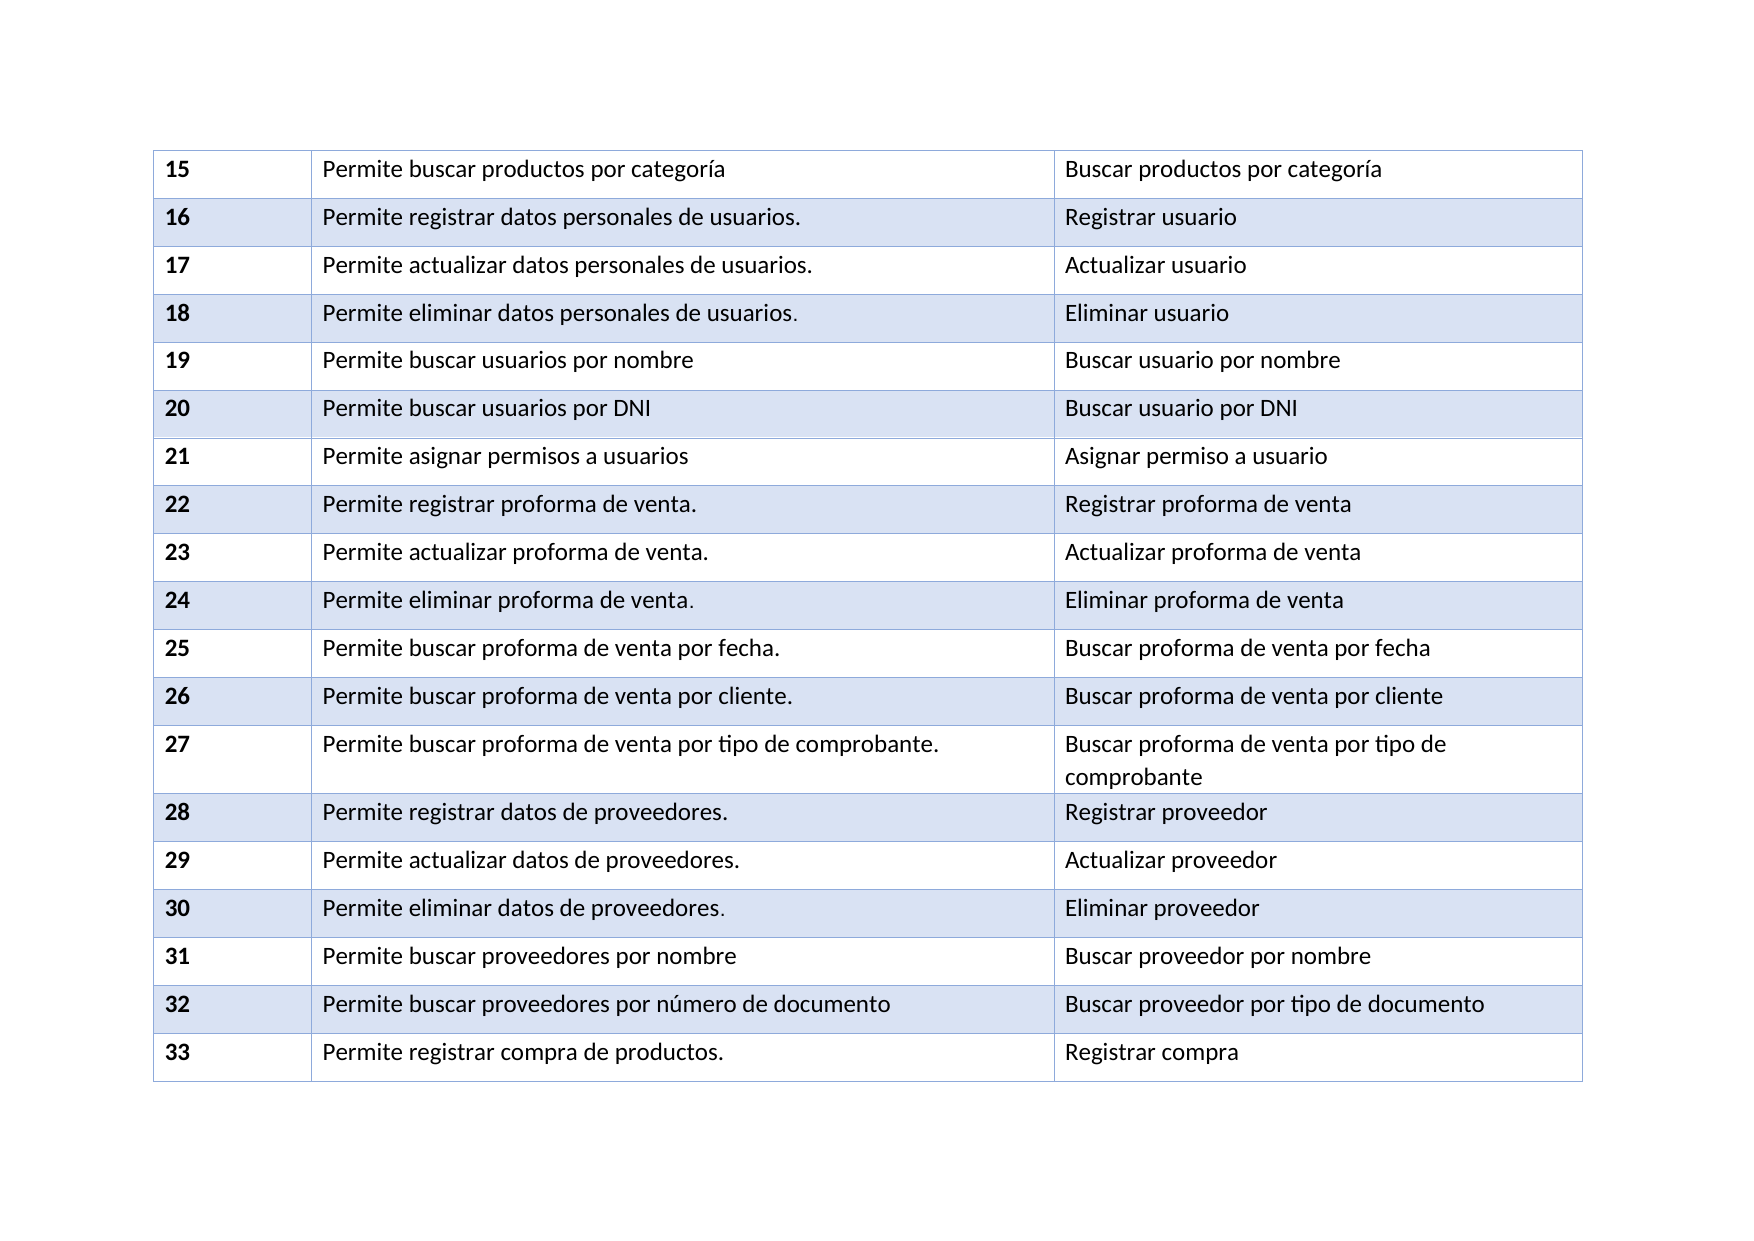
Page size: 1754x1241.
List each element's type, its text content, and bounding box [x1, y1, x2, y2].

table_cell Permite actualizar proforma de venta. [312, 534, 1054, 581]
table_cell 31 [154, 938, 311, 985]
table_cell Permite buscar proforma de venta por cliente. [312, 678, 1054, 725]
table_cell Permite buscar proforma de venta por fecha. [312, 630, 1054, 677]
table_cell 20 [154, 391, 311, 437]
table_cell Permite registrar datos personales de usuarios. [312, 199, 1054, 246]
table_cell 29 [154, 842, 311, 889]
table_cell Registrar proveedor [1055, 794, 1582, 841]
table_cell Registrar proforma de venta [1055, 486, 1582, 533]
table_cell Buscar proforma de venta por fecha [1055, 630, 1582, 677]
table_cell Permite registrar datos de proveedores. [312, 794, 1054, 841]
table_cell Permite buscar proforma de venta por tipo de comprobante. [312, 726, 1054, 793]
table_cell 22 [154, 486, 311, 533]
table_cell 19 [154, 343, 311, 389]
table_cell Buscar productos por categoría [1055, 151, 1582, 198]
table_cell 21 [154, 439, 311, 485]
table_cell Permite buscar usuarios por DNI [312, 391, 1054, 437]
table_cell Registrar compra [1055, 1034, 1582, 1081]
table_cell Eliminar usuario [1055, 295, 1582, 342]
table_cell 30 [154, 890, 311, 937]
table_cell Registrar usuario [1055, 199, 1582, 246]
table_cell Permite buscar productos por categoría [312, 151, 1054, 198]
table_cell Permite buscar usuarios por nombre [312, 343, 1054, 389]
table_cell 23 [154, 534, 311, 581]
table_cell Permite buscar proveedores por número de documento [312, 986, 1054, 1033]
table_cell 27 [154, 726, 311, 793]
table_cell 26 [154, 678, 311, 725]
table_cell Eliminar proveedor [1055, 890, 1582, 937]
table_cell 18 [154, 295, 311, 342]
table_cell 33 [154, 1034, 311, 1081]
table_cell Permite eliminar datos personales de usuarios. [312, 295, 1054, 342]
table_cell Permite eliminar datos de proveedores. [312, 890, 1054, 937]
table_cell Buscar usuario por DNI [1055, 391, 1582, 437]
table_cell Buscar proforma de venta por cliente [1055, 678, 1582, 725]
table_cell 24 [154, 582, 311, 629]
table_cell Permite asignar permisos a usuarios [312, 439, 1054, 485]
table_cell 15 [154, 151, 311, 198]
table_cell Permite buscar proveedores por nombre [312, 938, 1054, 985]
table_cell 25 [154, 630, 311, 677]
table_cell 16 [154, 199, 311, 246]
table_cell Actualizar proveedor [1055, 842, 1582, 889]
table_cell Permite actualizar datos de proveedores. [312, 842, 1054, 889]
table_cell 17 [154, 247, 311, 294]
table_cell Permite actualizar datos personales de usuarios. [312, 247, 1054, 294]
table_cell Actualizar usuario [1055, 247, 1582, 294]
table_cell Actualizar proforma de venta [1055, 534, 1582, 581]
table_cell Asignar permiso a usuario [1055, 439, 1582, 485]
table_cell Buscar proveedor por nombre [1055, 938, 1582, 985]
table_cell Eliminar proforma de venta [1055, 582, 1582, 629]
table_cell Permite eliminar proforma de venta. [312, 582, 1054, 629]
table_cell 28 [154, 794, 311, 841]
table_cell Buscar usuario por nombre [1055, 343, 1582, 389]
table_cell Buscar proforma de venta por tipo de comprobante [1055, 726, 1582, 793]
table_cell Permite registrar compra de productos. [312, 1034, 1054, 1081]
table_cell 32 [154, 986, 311, 1033]
table_cell Buscar proveedor por tipo de documento [1055, 986, 1582, 1033]
table_cell Permite registrar proforma de venta. [312, 486, 1054, 533]
